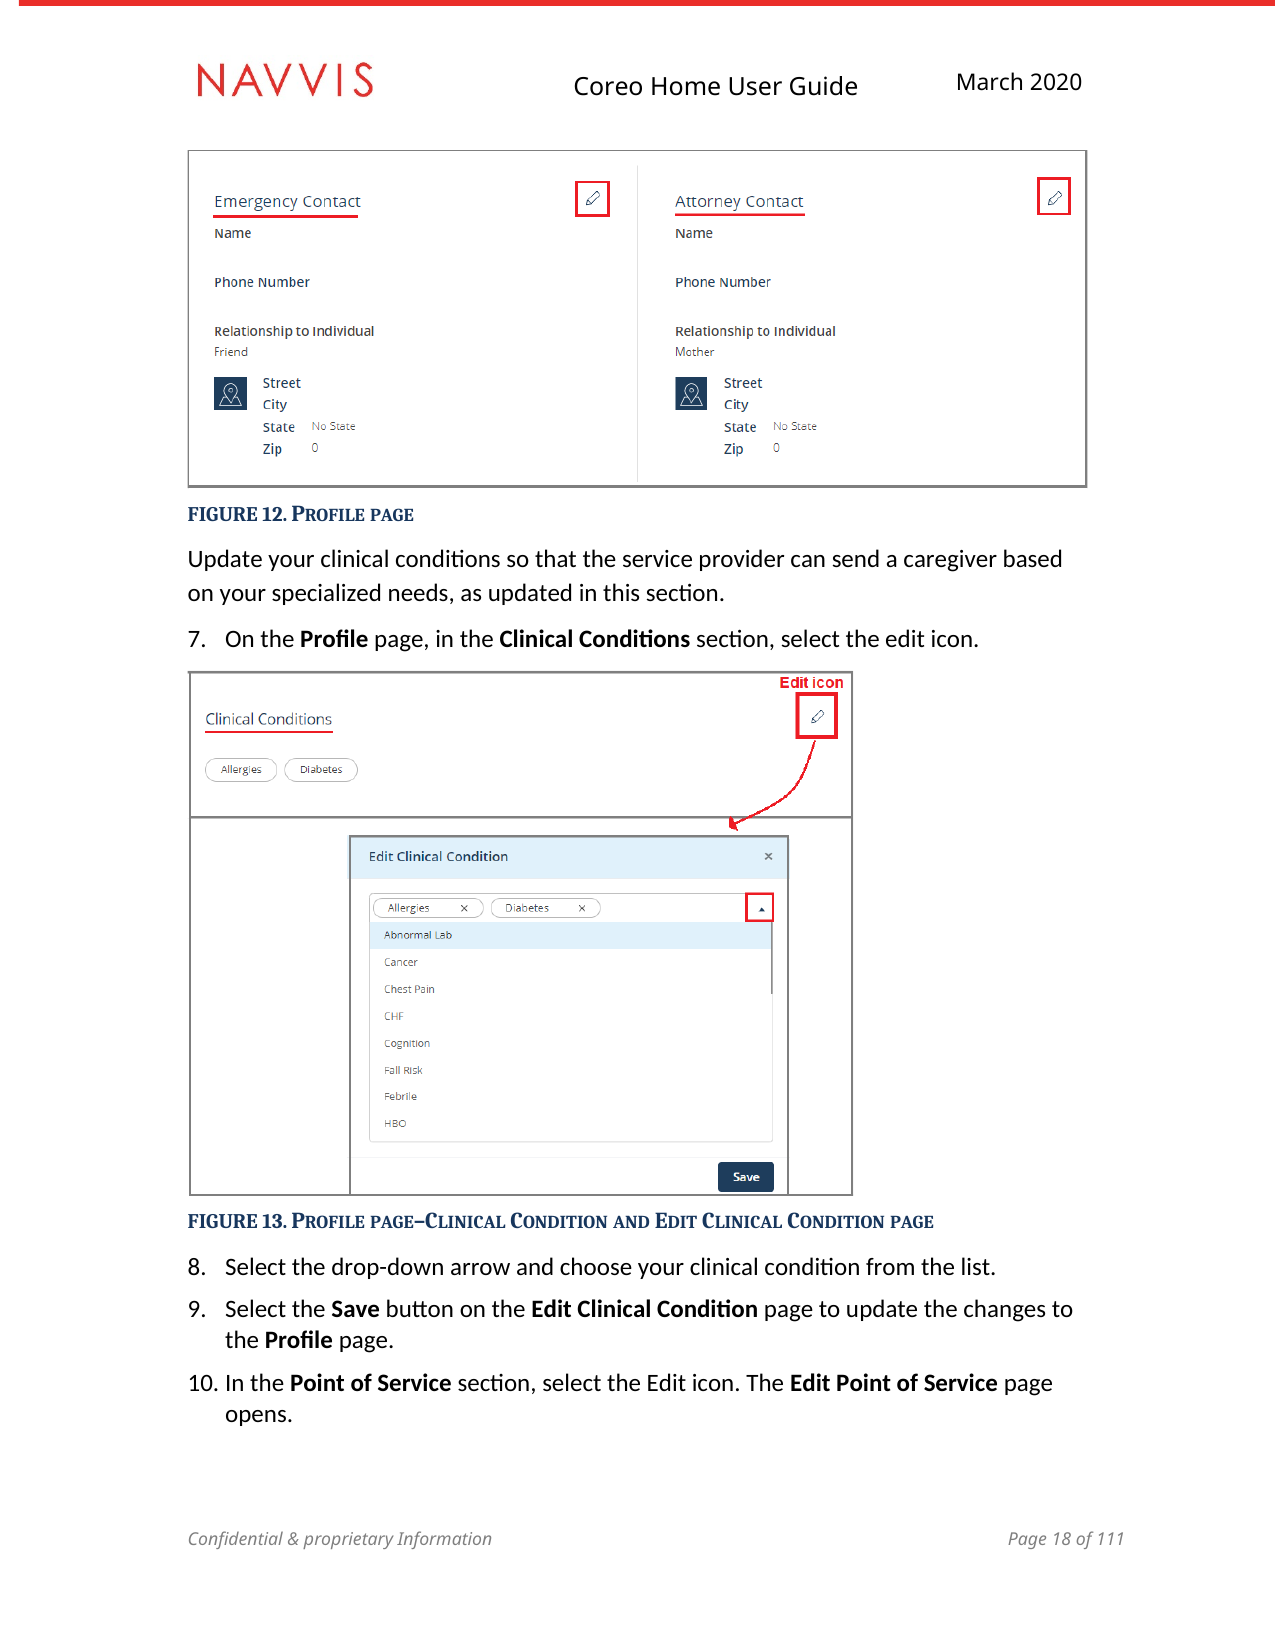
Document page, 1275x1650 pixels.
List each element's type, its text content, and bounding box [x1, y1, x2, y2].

text Profile page [187, 501, 1087, 527]
text Profile page–Clinical Condition and Edit Clinical Condition page [187, 1208, 1087, 1234]
picture [187, 55, 383, 104]
list Select the drop-down arrow and choose your clinical condition from the list. [187, 1251, 1087, 1281]
list On the Profile page, in the Clinical Conditions section, select the edit icon. [187, 623, 1087, 654]
picture [187, 670, 854, 1196]
picture [187, 150, 1088, 489]
list In the Point of Service section, select the Edit icon. The Edit Point of Service page opens. [187, 1367, 1087, 1428]
list Select the Save button on the Edit Clinical Condition page to update the changes to the Profile page. [187, 1294, 1087, 1355]
text Update your clinical conditions so that the service provider can send a caregiver based on your specialized needs, as updated in this section. [187, 544, 1087, 608]
